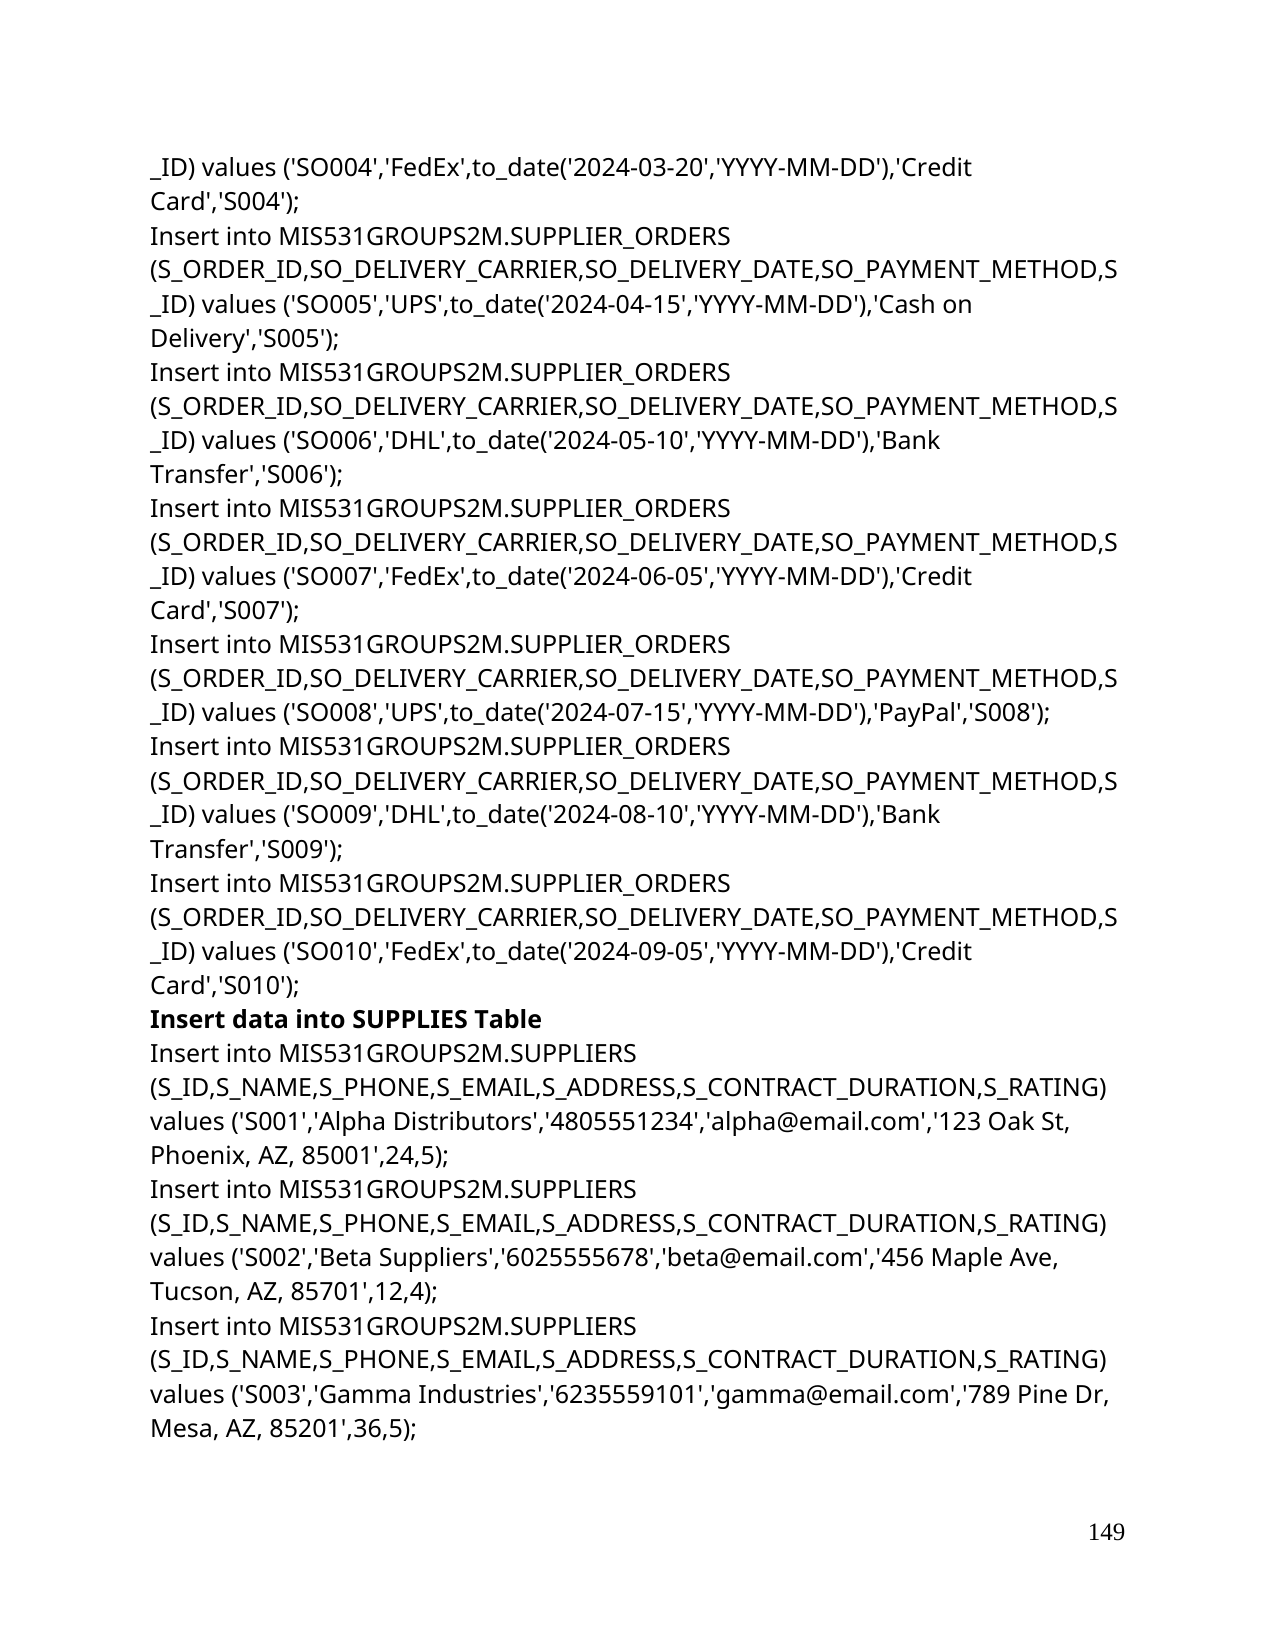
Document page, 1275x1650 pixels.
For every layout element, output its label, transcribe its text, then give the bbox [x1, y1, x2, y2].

text Insert into MIS531GROUPS2M.SUPPLIER_ORDERS (S_ORDER_ID,SO_DELIVERY_CARRIER,SO_DELIVERY_DATE,SO_PAYMENT_METHOD,S_ID) values ('SO006','DHL',to_date('2024-05-10','YYYY-MM-DD'),'Bank Transfer','S006'); [150, 354, 1125, 491]
text Insert into MIS531GROUPS2M.SUPPLIER_ORDERS (S_ORDER_ID,SO_DELIVERY_CARRIER,SO_DELIVERY_DATE,SO_PAYMENT_METHOD,S_ID) values ('SO007','FedEx',to_date('2024-06-05','YYYY-MM-DD'),'Credit Card','S007'); [150, 491, 1125, 627]
text Insert into MIS531GROUPS2M.SUPPLIER_ORDERS (S_ORDER_ID,SO_DELIVERY_CARRIER,SO_DELIVERY_DATE,SO_PAYMENT_METHOD,S_ID) values ('SO010','FedEx',to_date('2024-09-05','YYYY-MM-DD'),'Credit Card','S010'); [150, 865, 1125, 1002]
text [150, 150, 1125, 218]
text Insert data into SUPPLIES Table [150, 1002, 1125, 1036]
text Insert into MIS531GROUPS2M.SUPPLIER_ORDERS (S_ORDER_ID,SO_DELIVERY_CARRIER,SO_DELIVERY_DATE,SO_PAYMENT_METHOD,S_ID) values ('SO009','DHL',to_date('2024-08-10','YYYY-MM-DD'),'Bank Transfer','S009'); [150, 729, 1125, 865]
text Insert into MIS531GROUPS2M.SUPPLIERS (S_ID,S_NAME,S_PHONE,S_EMAIL,S_ADDRESS,S_CONTRACT_DURATION,S_RATING) values ('S001','Alpha Distributors','4805551234','alpha@email.com','123 Oak St, Phoenix, AZ, 85001',24,5); [150, 1036, 1125, 1172]
text Insert into MIS531GROUPS2M.SUPPLIER_ORDERS (S_ORDER_ID,SO_DELIVERY_CARRIER,SO_DELIVERY_DATE,SO_PAYMENT_METHOD,S_ID) values ('SO008','UPS',to_date('2024-07-15','YYYY-MM-DD'),'PayPal','S008'); [150, 627, 1125, 729]
text Insert into MIS531GROUPS2M.SUPPLIERS (S_ID,S_NAME,S_PHONE,S_EMAIL,S_ADDRESS,S_CONTRACT_DURATION,S_RATING) values ('S002','Beta Suppliers','6025555678','beta@email.com','456 Maple Ave, Tucson, AZ, 85701',12,4); [150, 1172, 1125, 1308]
text Insert into MIS531GROUPS2M.SUPPLIER_ORDERS (S_ORDER_ID,SO_DELIVERY_CARRIER,SO_DELIVERY_DATE,SO_PAYMENT_METHOD,S_ID) values ('SO005','UPS',to_date('2024-04-15','YYYY-MM-DD'),'Cash on Delivery','S005'); [150, 218, 1125, 354]
text Insert into MIS531GROUPS2M.SUPPLIERS (S_ID,S_NAME,S_PHONE,S_EMAIL,S_ADDRESS,S_CONTRACT_DURATION,S_RATING) values ('S003','Gamma Industries','6235559101','gamma@email.com','789 Pine Dr, Mesa, AZ, 85201',36,5); [150, 1308, 1125, 1444]
